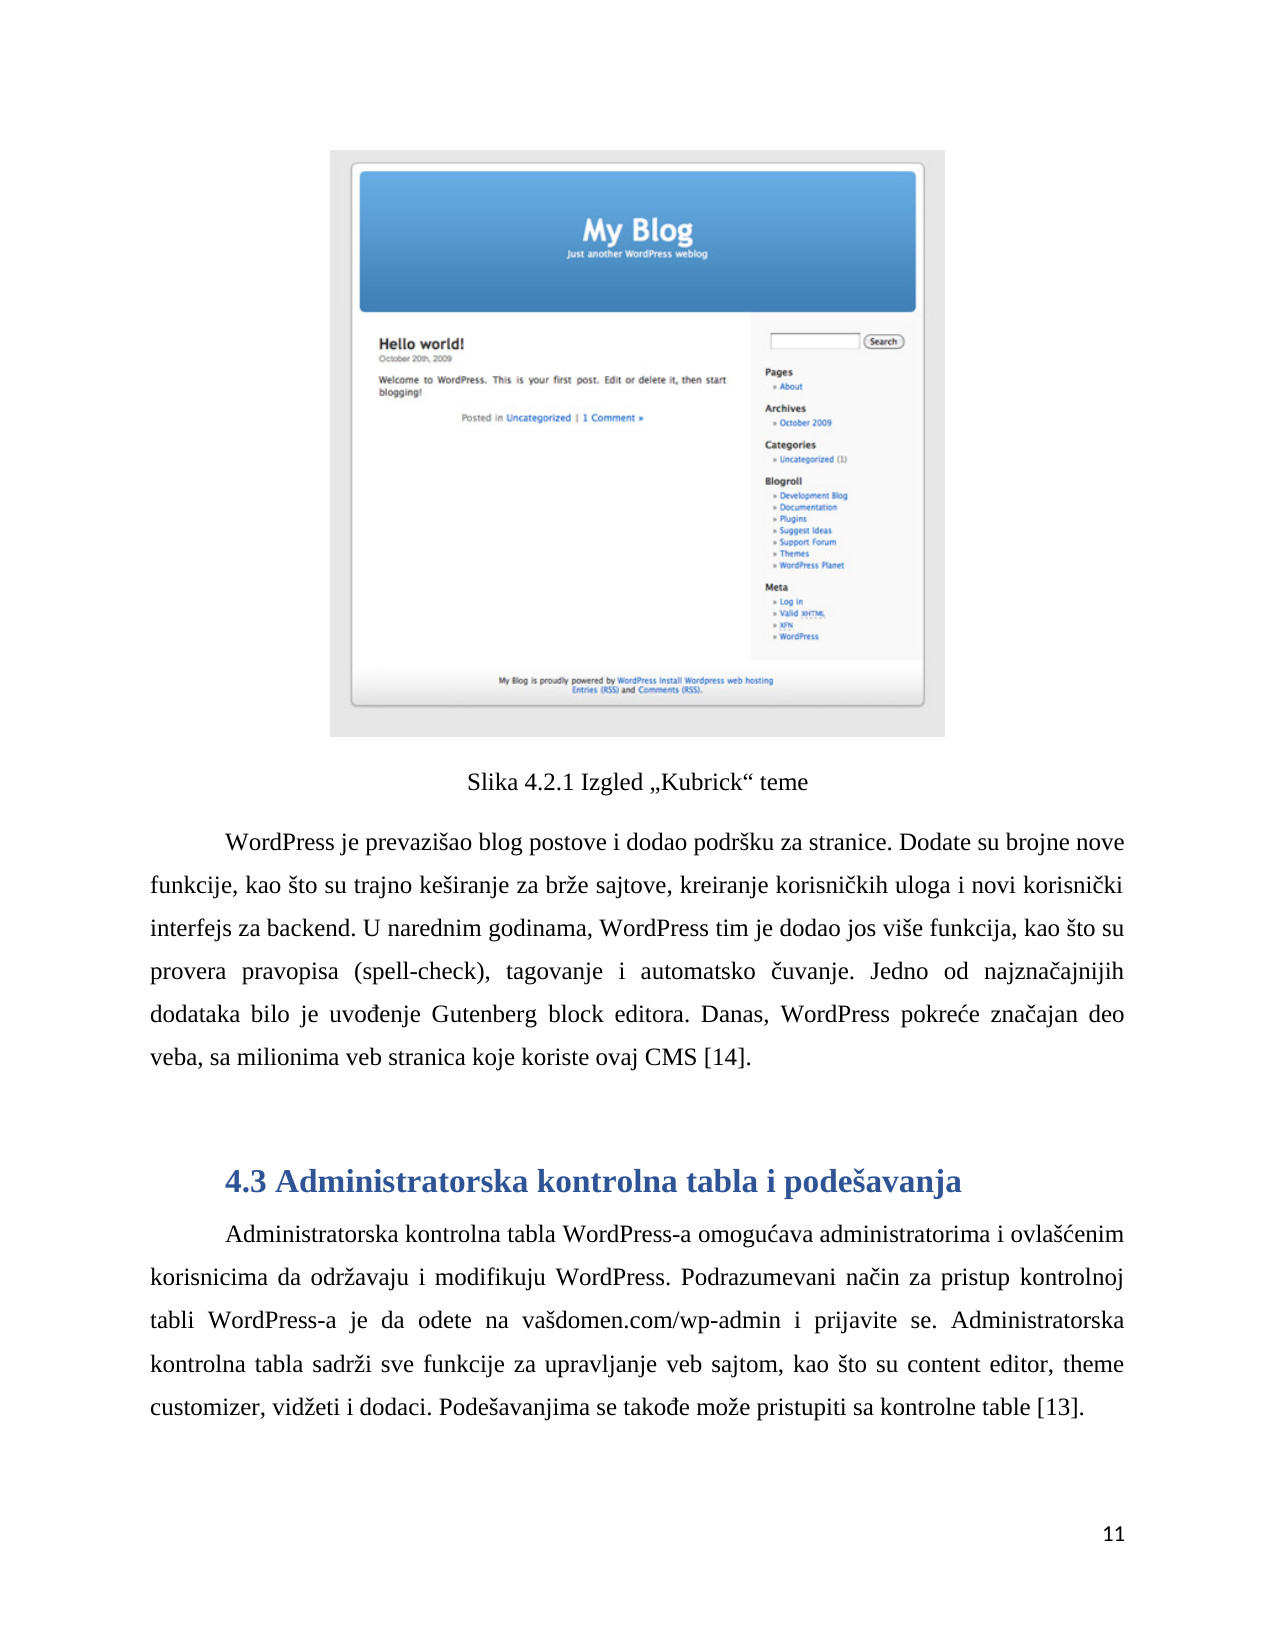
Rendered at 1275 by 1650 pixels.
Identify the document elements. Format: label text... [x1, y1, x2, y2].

text Administratorska kontrolna tabla WordPress-a omogućava administratorima i ovlašćenim korisnicima da održavaju i modifikuju WordPress. Podrazumevani način za pristup kontrolnoj tabli WordPress-a je da odete na vašdomen.com/wp-admin i prijavite se. Administratorska kontrolna tabla sadrži sve funkcije za upravljanje veb sajtom, kao što su content editor, theme customizer, vidžeti i dodaci. Podešavanjima se takođe može pristupiti sa kontrolne table [13]. [150, 1219, 1125, 1421]
text Slika 4.2.1 Izgled „Kubrick“ teme [150, 767, 1125, 796]
subtitle 4.3 Administratorska kontrolna tabla i podešavanja [150, 1162, 1125, 1200]
picture [329, 150, 946, 737]
text WordPress je prevazišao blog postove i dodao podršku za stranice. Dodate su brojne nove funkcije, kao što su trajno keširanje za brže sajtove, kreiranje korisničkih uloga i novi korisnički interfejs za backend. U narednim godinama, WordPress tim je dodao jos više funkcija, kao što su provera pravopisa (spell-check), tagovanje i automatsko čuvanje. Jedno od najznačajnijih dodataka bilo je uvođenje Gutenberg block editora. Danas, WordPress pokreće značajan deo veba, sa milionima veb stranica koje koriste ovaj CMS [14]. [150, 827, 1125, 1071]
